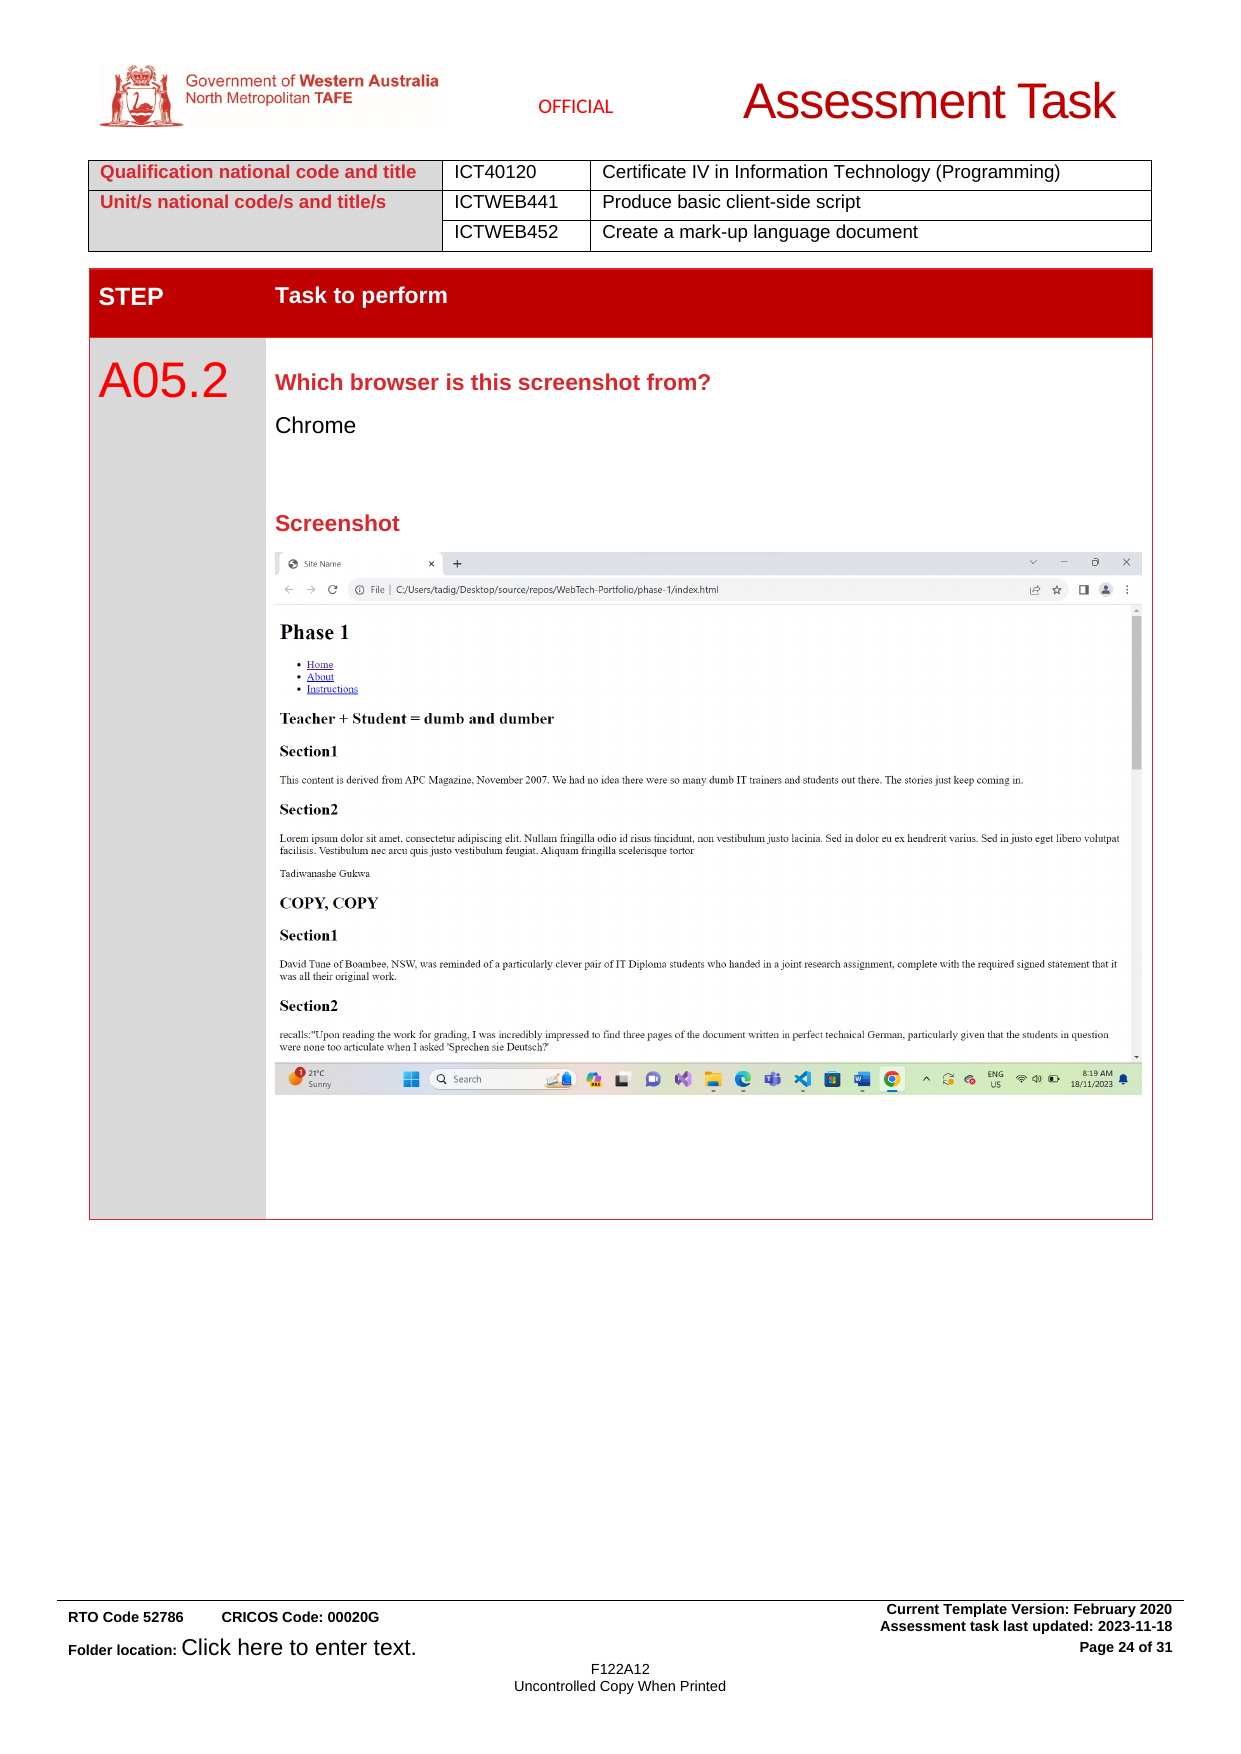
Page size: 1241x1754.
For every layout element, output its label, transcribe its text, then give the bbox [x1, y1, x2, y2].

picture [274, 552, 1142, 1095]
picture [100, 65, 443, 127]
table_cell A05.2 [90, 338, 266, 1219]
table_header Task to perform [266, 270, 1152, 337]
table_header STEP [90, 270, 266, 337]
table_cell Which browser is this screenshot from? Chrome Screenshot [266, 338, 1152, 1219]
